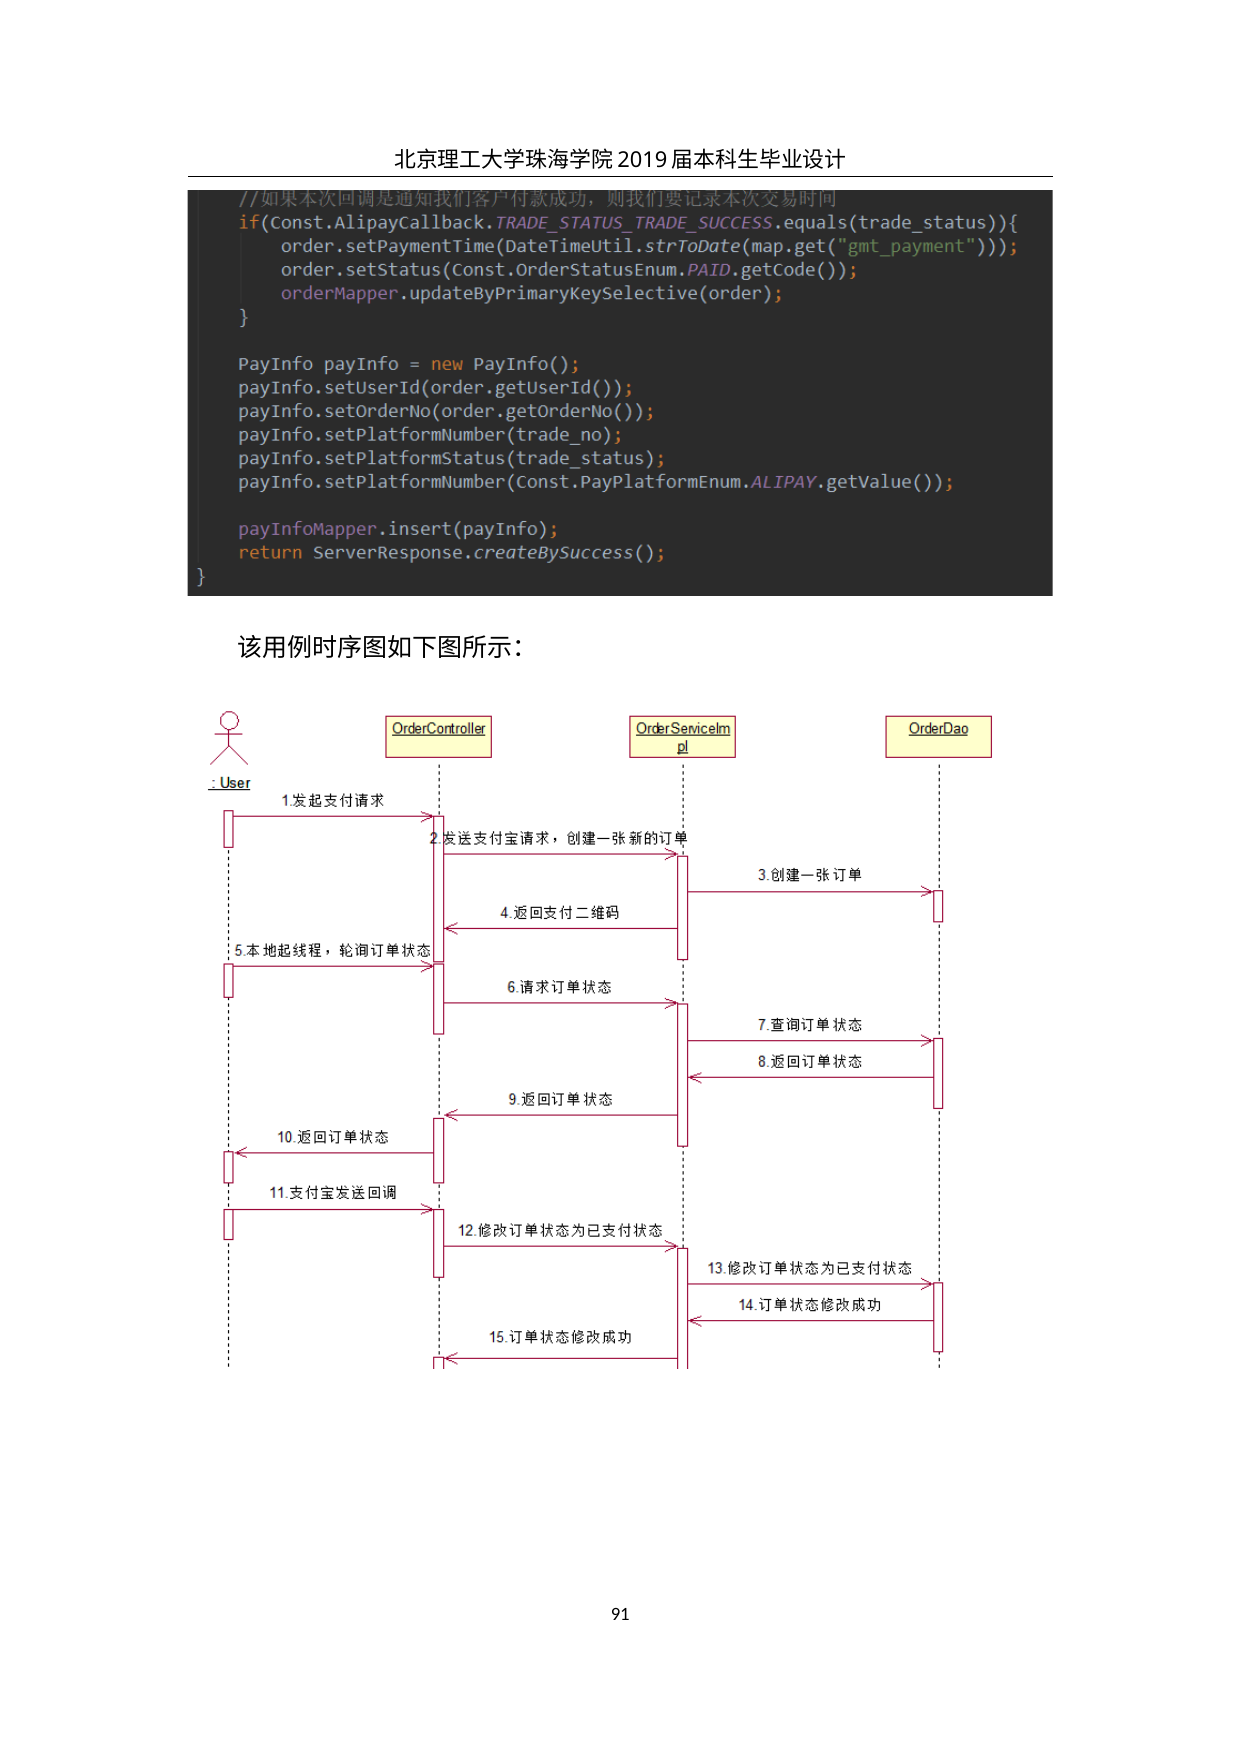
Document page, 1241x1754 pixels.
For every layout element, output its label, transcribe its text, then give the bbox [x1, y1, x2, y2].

picture [187, 689, 1053, 1369]
picture [187, 190, 1053, 596]
text 该用例时序图如下图所示： [187, 613, 1053, 678]
